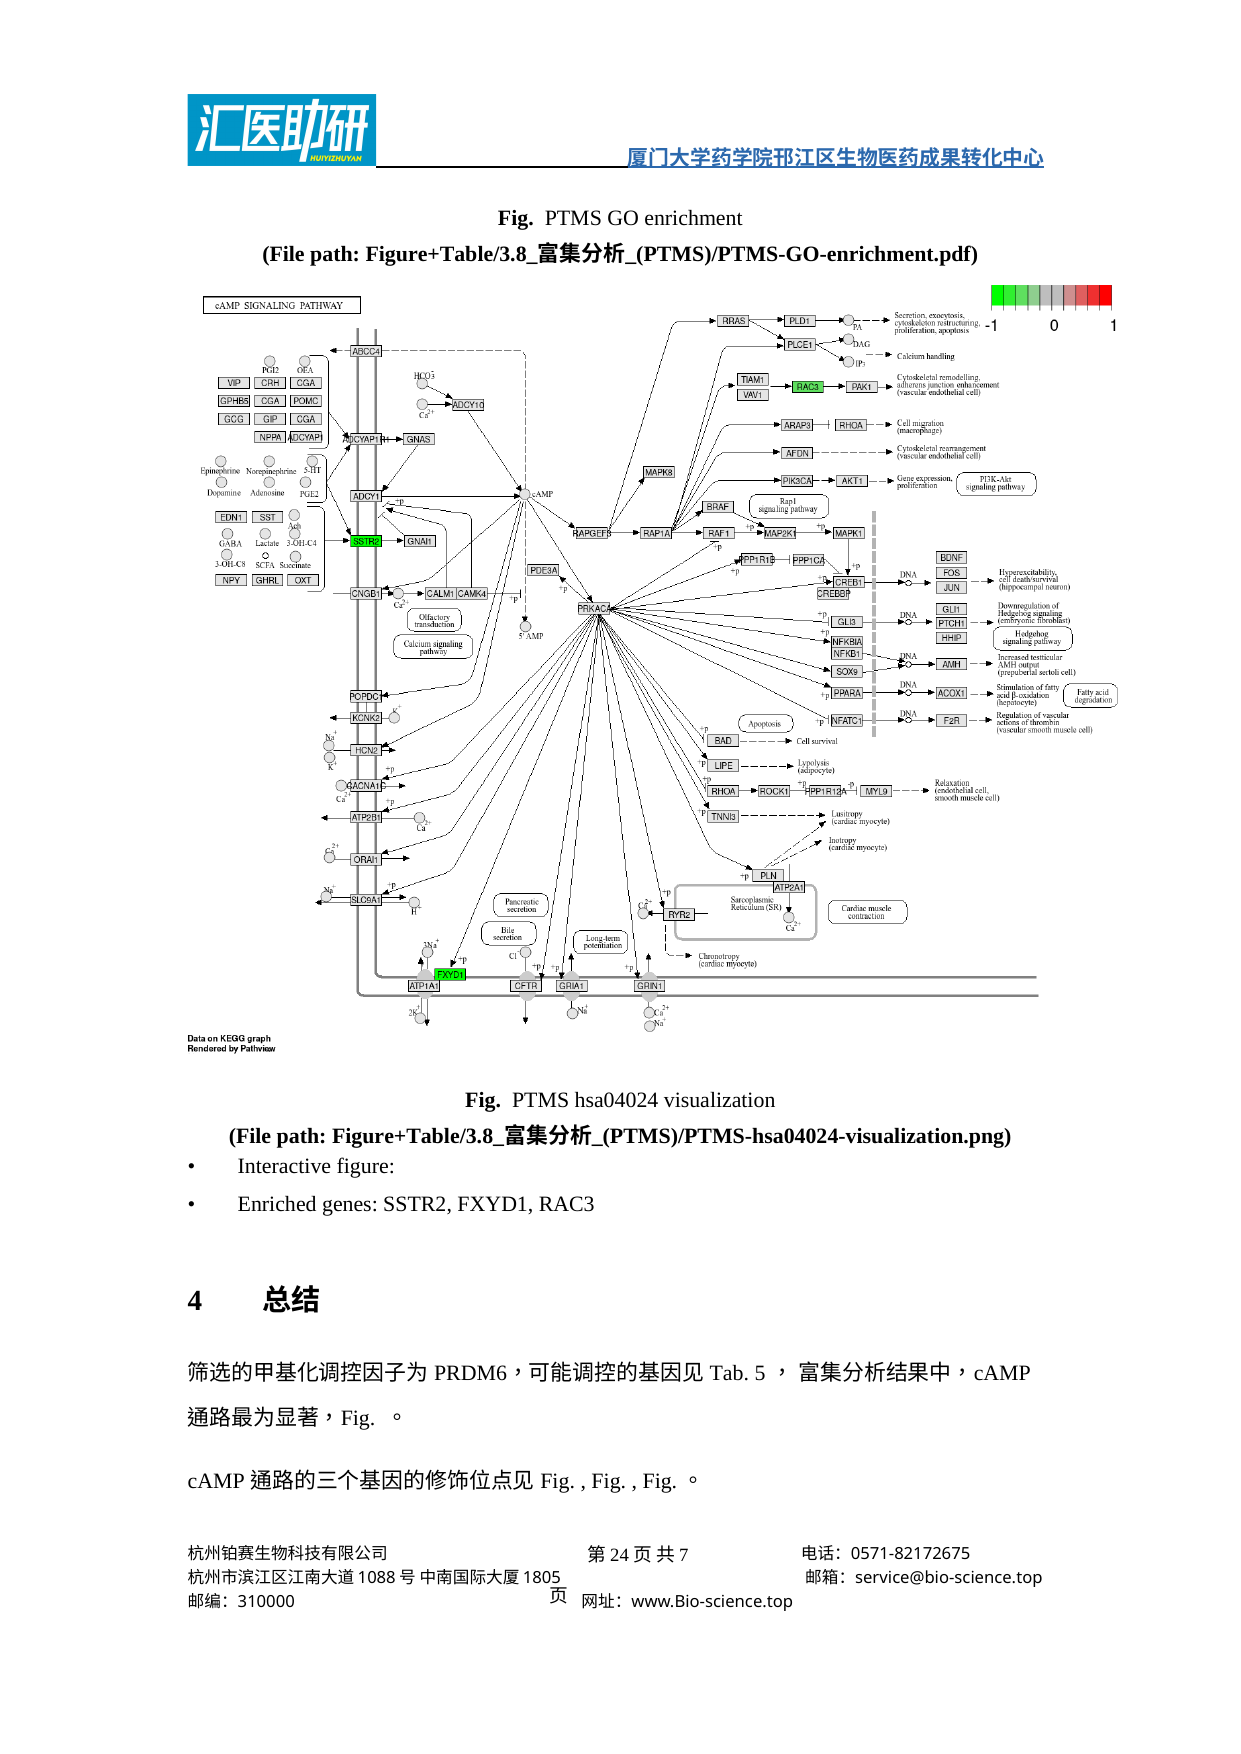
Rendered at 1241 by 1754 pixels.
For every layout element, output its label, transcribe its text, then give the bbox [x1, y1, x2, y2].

text (File path: Figure+Table/3.8_富集分析_(PTMS)/PTMS-GO-enrichment.pdf) [187, 237, 1053, 267]
picture [243, 106, 284, 150]
picture [210, 106, 243, 150]
subtitle 4 总结 [187, 1282, 1053, 1322]
picture [201, 118, 208, 127]
list Interactive figure: [187, 1153, 1053, 1178]
text cAMP 通路的三个基因的修饰位点见 Fig. , Fig. , Fig. 。 [187, 1469, 1053, 1499]
picture [187, 285, 1118, 1054]
text (File path: Figure+Table/3.8_富集分析_(PTMS)/PTMS-hsa04024-visualization.png) [187, 1119, 1053, 1149]
picture [196, 131, 208, 150]
text Fig. PTMS hsa04024 visualization [187, 1087, 1053, 1112]
text 筛选的甲基化调控因子为 PRDM6，可能调控的基因见 Tab. ， 富集分析结果中，cAMP 通路最为显著，Fig. 。 [187, 1361, 1053, 1435]
list Enriched genes: SSTR2, FXYD1, RAC3 [187, 1195, 1053, 1220]
text Fig. PTMS GO enrichment [187, 205, 1053, 230]
picture [327, 106, 368, 150]
picture [282, 99, 327, 161]
picture [204, 106, 210, 114]
